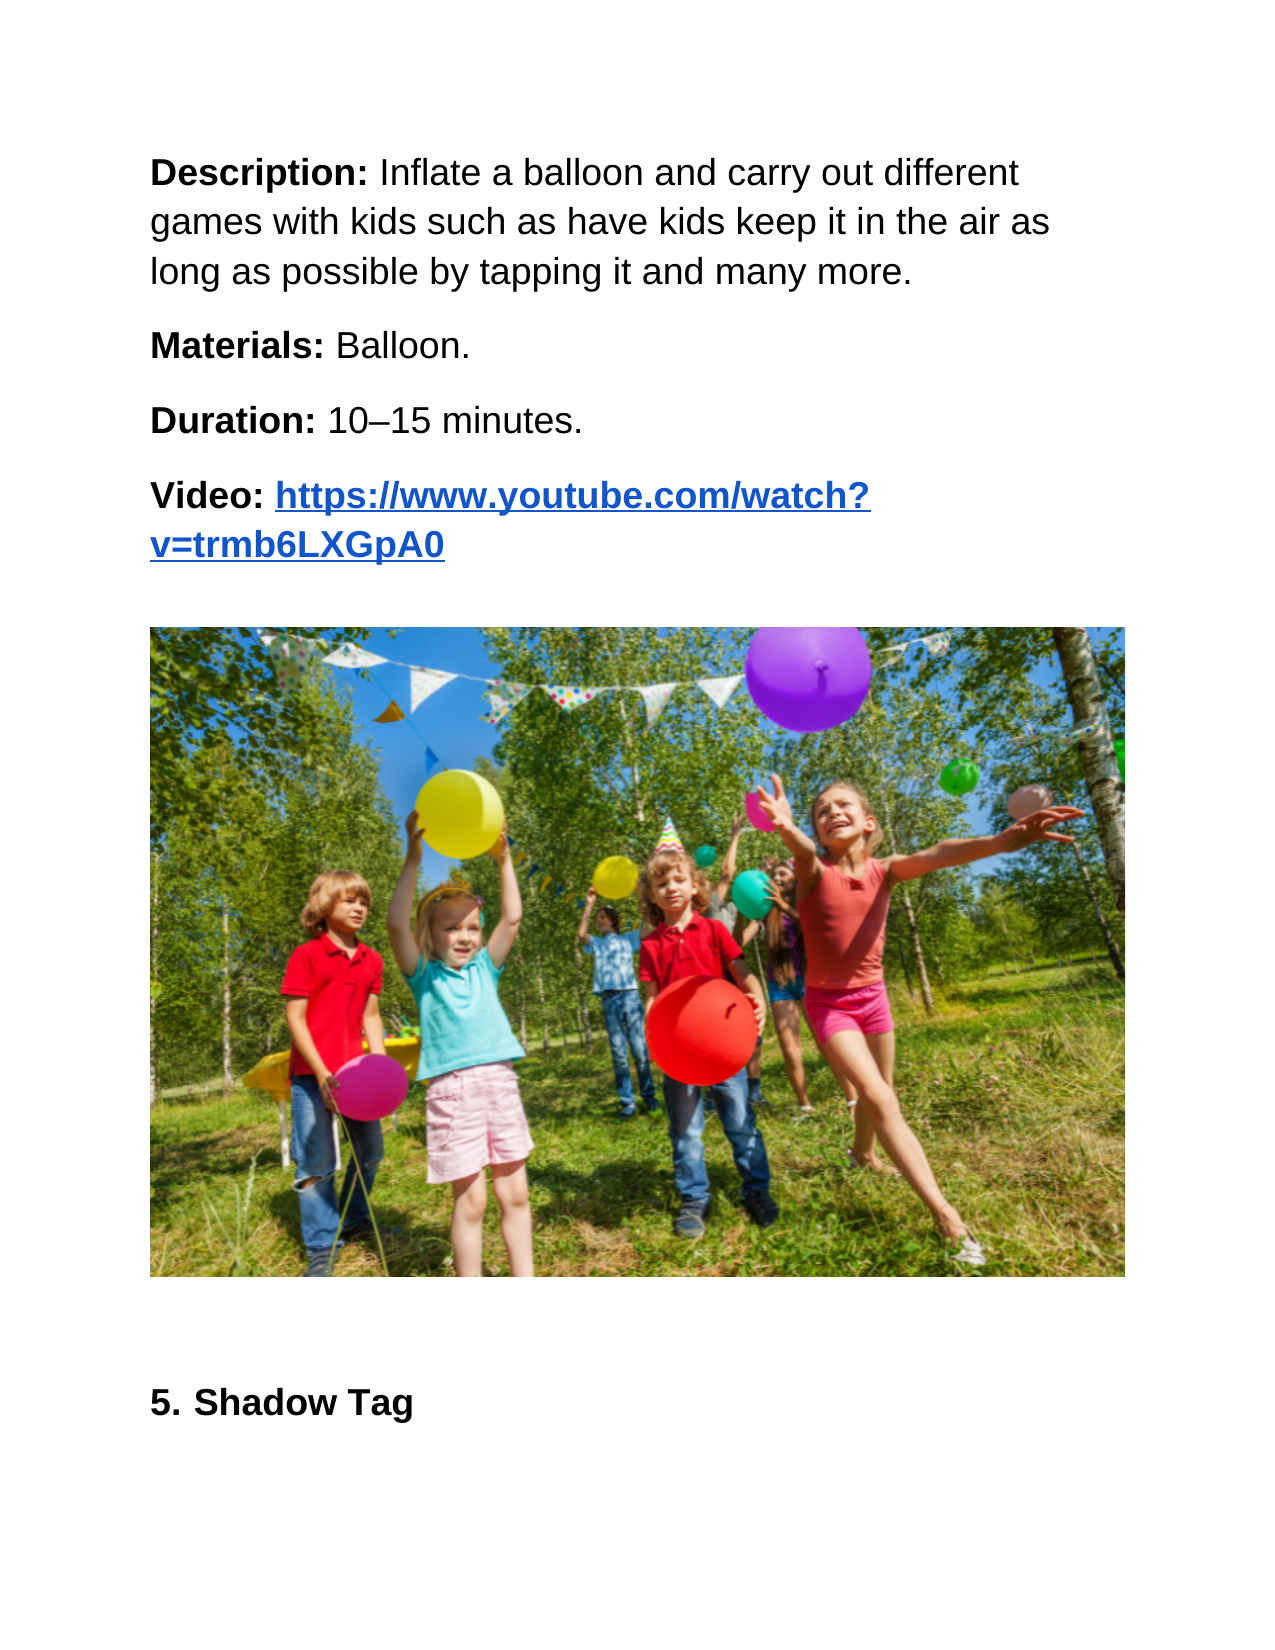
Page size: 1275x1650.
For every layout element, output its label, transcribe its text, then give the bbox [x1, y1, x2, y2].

text Video: https://www.youtube.com/watch?v=trmb6LXGpA0 [150, 473, 1125, 566]
text Materials: Balloon. [150, 324, 1125, 367]
text Duration: 10–15 minutes. [150, 398, 1125, 441]
picture [150, 627, 1125, 1277]
text Description: Inflate a balloon and carry out different games with kids such as have kids keep it in the air as long as possible by tapping it and many more. [150, 150, 1125, 292]
text 5. Shadow Tag [150, 1380, 1125, 1423]
